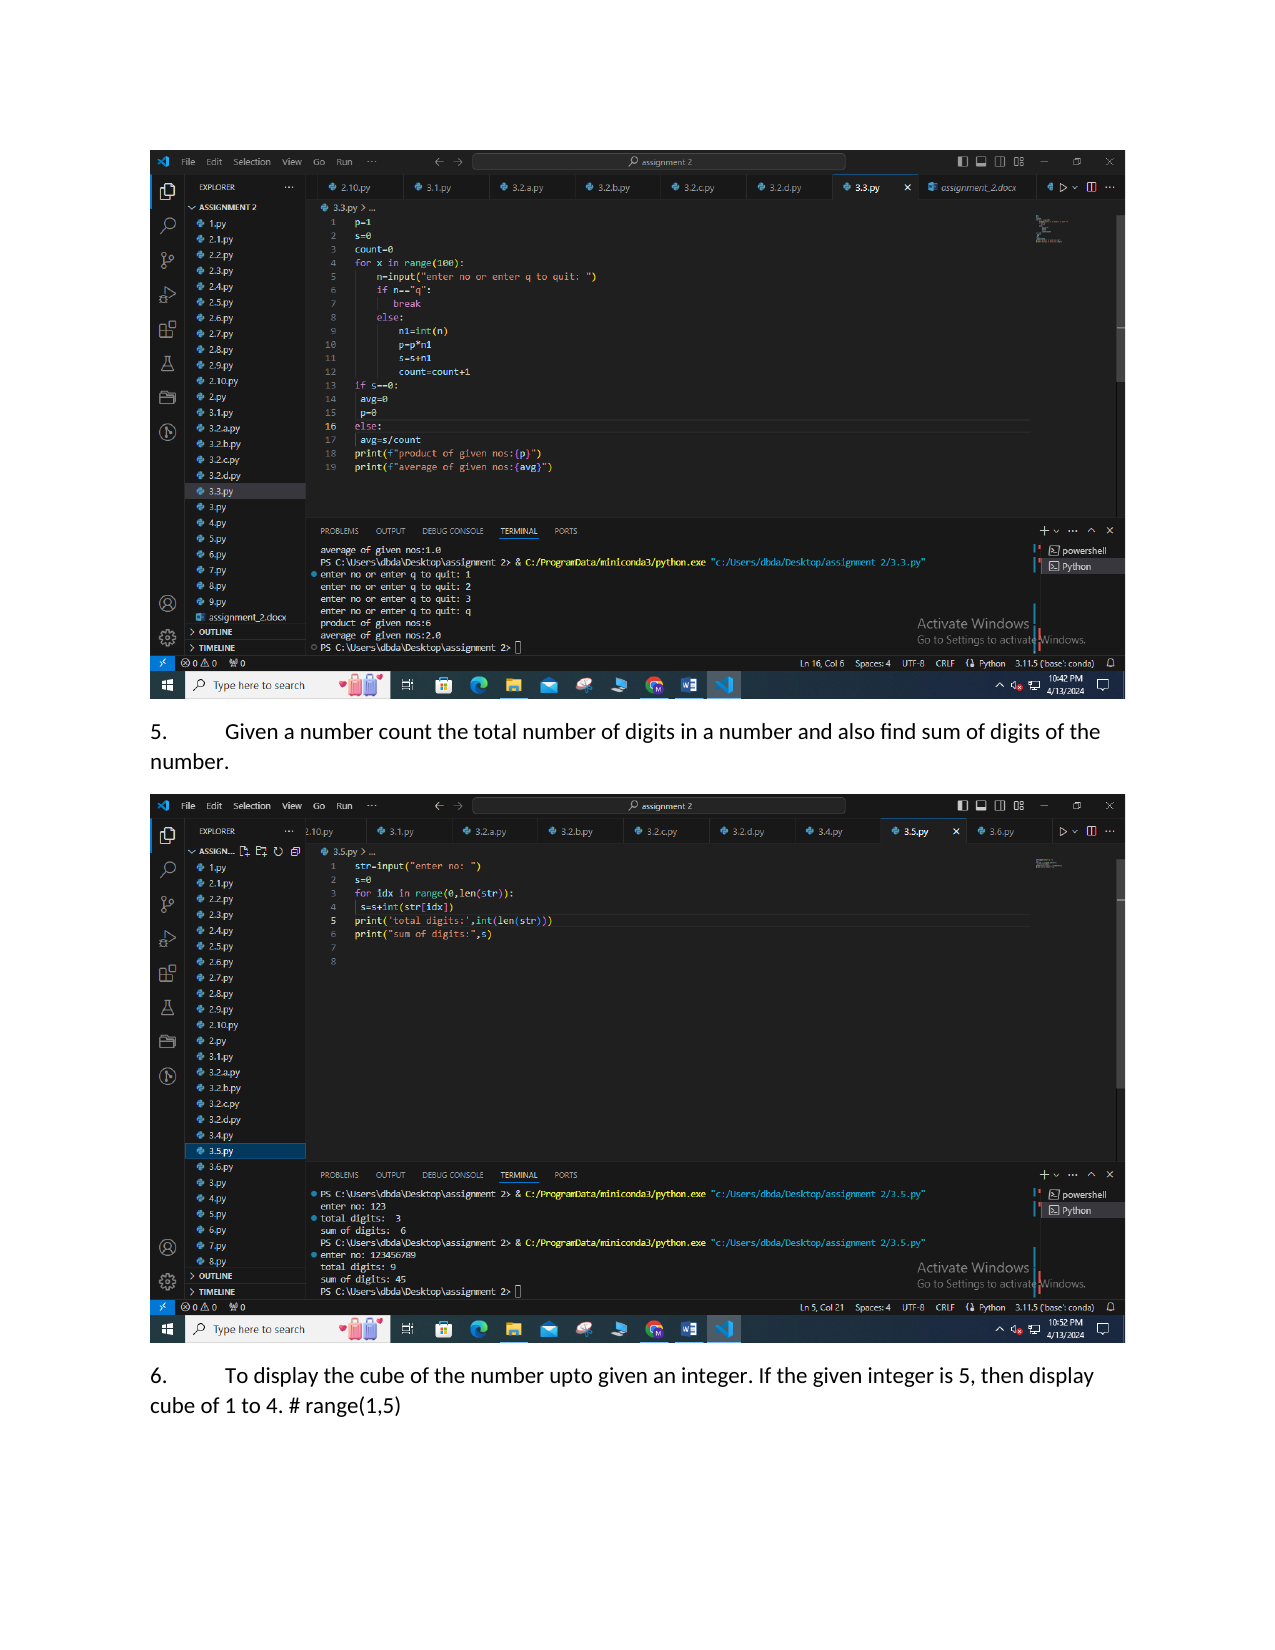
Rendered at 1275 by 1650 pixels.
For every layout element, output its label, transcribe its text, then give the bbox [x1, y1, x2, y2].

text 5. Given a number count the total number of digits in a number and also find sum of digits of the number. [150, 717, 1125, 775]
picture [150, 794, 1125, 1343]
picture [150, 150, 1125, 699]
text 6. To display the cube of the number upto given an integer. If the given integer is 5, then display cube of 1 to 4. # range(1,5) [150, 1361, 1125, 1419]
